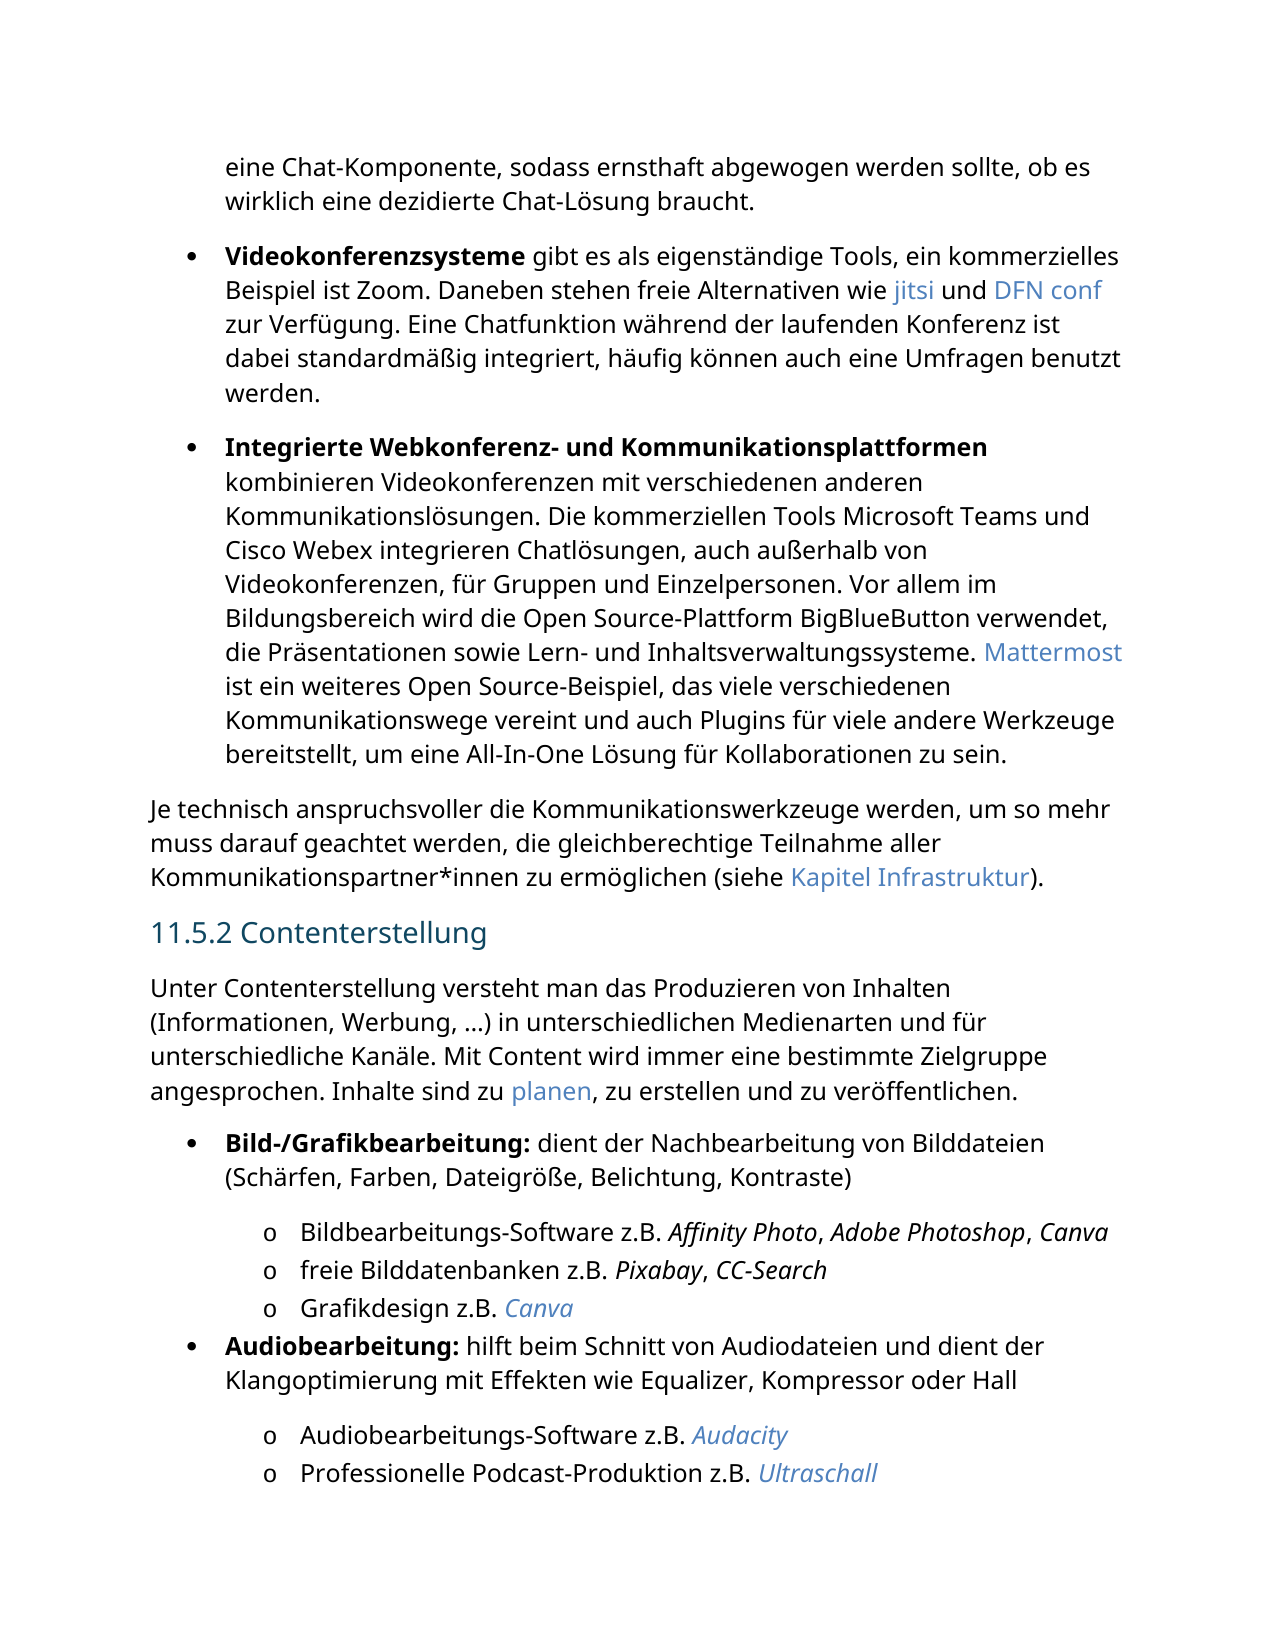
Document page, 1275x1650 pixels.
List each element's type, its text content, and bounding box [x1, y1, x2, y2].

list Grafikdesign z.B. Canva [262, 1291, 1125, 1325]
text Je technisch anspruchsvoller die Kommunikationswerkzeuge werden, um so mehr muss darauf geachtet werden, die gleichberechtige Teilnahme aller Kommunikationspartner*innen zu ermöglichen (siehe Kapitel Infrastruktur). [150, 792, 1125, 894]
list Audiobearbeitungs-Software z.B. Audacity [262, 1418, 1125, 1452]
list Integrierte Webkonferenz- und Kommunikationsplattformen kombinieren Videokonferenzen mit verschiedenen anderen Kommunikationslösungen. Die kommerziellen Tools Microsoft Teams und Cisco Webex integrieren Chatlösungen, auch außerhalb von Videokonferenzen, für Gruppen und Einzelpersonen. Vor allem im Bildungsbereich wird die Open Source-Plattform BigBlueButton verwendet, die Präsentationen sowie Lern- und Inhaltsverwaltungssysteme. Mattermost ist ein weiteres Open Source-Beispiel, das viele verschiedenen Kommunikationswege vereint und auch Plugins für viele andere Werkzeuge bereitstellt, um eine All-In-One Lösung für Kollaborationen zu sein. [187, 430, 1125, 771]
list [187, 150, 1125, 218]
text Unter Contenterstellung versteht man das Produzieren von Inhalten (Informationen, Werbung, …) in unterschiedlichen Medienarten und für unterschiedliche Kanäle. Mit Content wird immer eine bestimmte Zielgruppe angesprochen. Inhalte sind zu planen, zu erstellen und zu veröffentlichen. [150, 971, 1125, 1107]
list Professionelle Podcast-Produktion z.B. Ultraschall [262, 1456, 1125, 1490]
list Videokonferenzsysteme gibt es als eigenständige Tools, ein kommerzielles Beispiel ist Zoom. Daneben stehen freie Alternativen wie jitsi und DFN conf zur Verfügung. Eine Chatfunktion während der laufenden Konferenz ist dabei standardmäßig integriert, häufig können auch eine Umfragen benutzt werden. [187, 239, 1125, 409]
list Bildbearbeitungs-Software z.B. Affinity Photo, Adobe Photoshop, Canva [262, 1215, 1125, 1249]
list freie Bilddatenbanken z.B. Pixabay, CC-Search [262, 1253, 1125, 1287]
list Bild-/Grafikbearbeitung: dient der Nachbearbeitung von Bilddateien (Schärfen, Farben, Dateigröße, Belichtung, Kontraste) [187, 1126, 1125, 1194]
subtitle 11.5.2 Contenterstellung [150, 912, 1125, 952]
list Audiobearbeitung: hilft beim Schnitt von Audiodateien und dient der Klangoptimierung mit Effekten wie Equalizer, Kompressor oder Hall [187, 1329, 1125, 1397]
